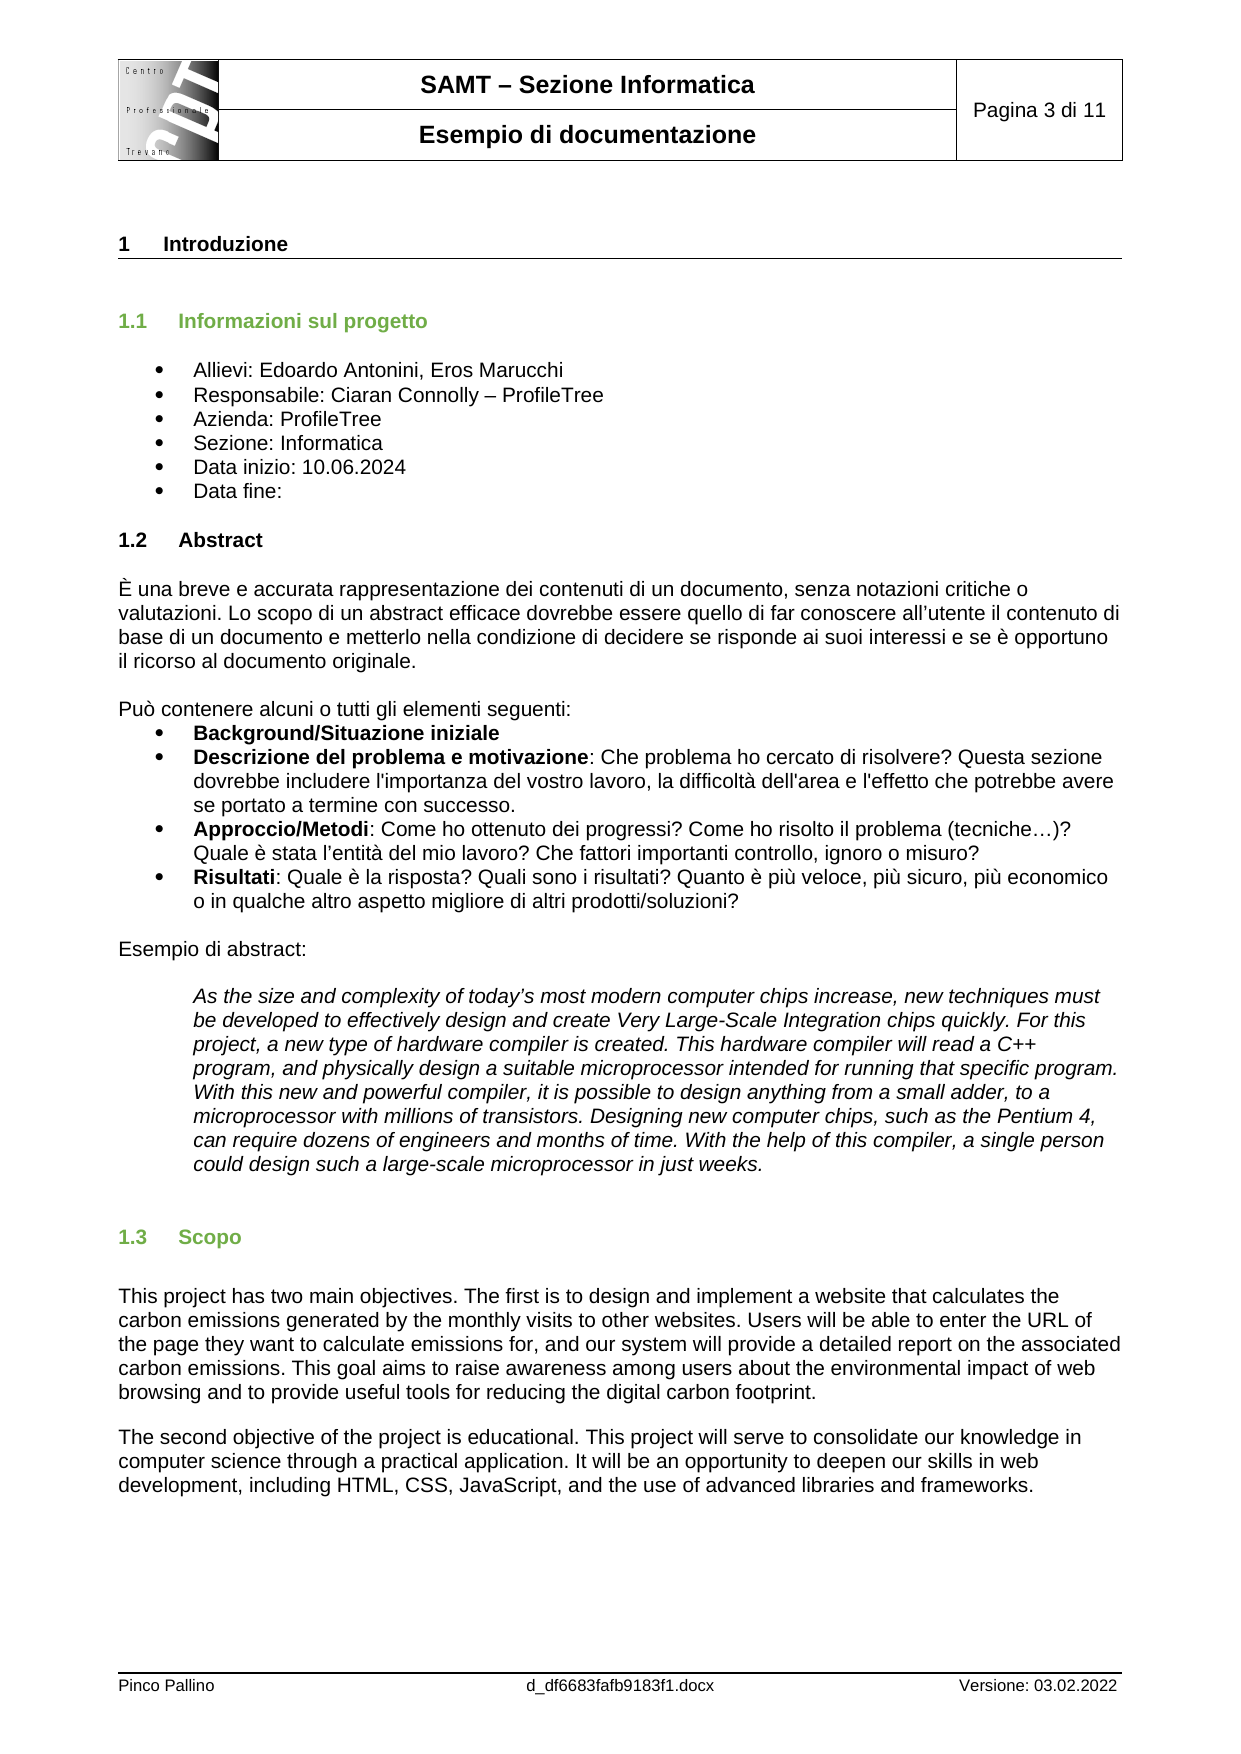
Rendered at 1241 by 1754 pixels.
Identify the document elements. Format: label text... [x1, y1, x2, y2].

list Azienda: ProfileTree [156, 406, 1122, 431]
list Data fine: [156, 479, 1122, 503]
list Approccio/Metodi: Come ho ottenuto dei progressi? Come ho risolto il problema (tecniche…)? Quale è stata l’entità del mio lavoro? Che fattori importanti controllo, ignoro o misuro? [156, 816, 1122, 864]
subtitle Informazioni sul progetto [118, 309, 1122, 333]
list Data inizio: 10.06.2024 [156, 454, 1122, 479]
list Descrizione del problema e motivazione: Che problema ho cercato di risolvere? Questa sezione dovrebbe includere l'importanza del vostro lavoro, la difficoltà dell'area e l'effetto che potrebbe avere se portato a termine con successo. [156, 744, 1122, 816]
list Risultati: Quale è la risposta? Quali sono i risultati? Quanto è più veloce, più sicuro, più economico o in qualche altro aspetto migliore di altri prodotti/soluzioni? [156, 864, 1122, 912]
subtitle Introduzione [118, 232, 1122, 258]
text The second objective of the project is educational. This project will serve to consolidate our knowledge in computer science through a practical application. It will be an opportunity to deepen our skills in web development, including HTML, CSS, JavaScript, and the use of advanced libraries and frameworks. [118, 1425, 1122, 1497]
text This project has two main objectives. The first is to design and implement a website that calculates the carbon emissions generated by the monthly visits to other websites. Users will be able to enter the URL of the page they want to calculate emissions for, and our system will provide a detailed report on the associated carbon emissions. This goal aims to raise awareness among users about the environmental impact of web browsing and to provide useful tools for reducing the digital carbon footprint. [118, 1284, 1122, 1404]
subtitle Abstract [118, 528, 1122, 552]
text Può contenere alcuni o tutti gli elementi seguenti: [118, 696, 1122, 720]
picture [118, 60, 219, 160]
list Background/Situazione iniziale [156, 720, 1122, 744]
text Esempio di abstract: [118, 936, 1122, 960]
text As the size and complexity of today’s most modern computer chips increase, new techniques must be developed to effectively design and create Very Large-Scale Integration chips quickly. For this project, a new type of hardware compiler is created. This hardware compiler will read a C++ program, and physically design a suitable microprocessor intended for running that specific program. With this new and powerful compiler, it is possible to design anything from a small adder, to a microprocessor with millions of transistors. Designing new computer chips, such as the Pentium 4, can require dozens of engineers and months of time. With the help of this compiler, a single person could design such a large-scale microprocessor in just weeks. [193, 984, 1122, 1176]
list Allievi: Edoardo Antonini, Eros Marucchi [156, 358, 1122, 382]
text È una breve e accurata rappresentazione dei contenuti di un documento, senza notazioni critiche o valutazioni. Lo scopo di un abstract efficace dovrebbe essere quello di far conoscere all’utente il contenuto di base di un documento e metterlo nella condizione di decidere se risponde ai suoi interessi e se è opportuno il ricorso al documento originale. [118, 577, 1122, 672]
list Responsabile: Ciaran Connolly – ProfileTree [156, 382, 1122, 406]
list Sezione: Informatica [156, 431, 1122, 454]
subtitle Scopo [118, 1225, 1122, 1249]
